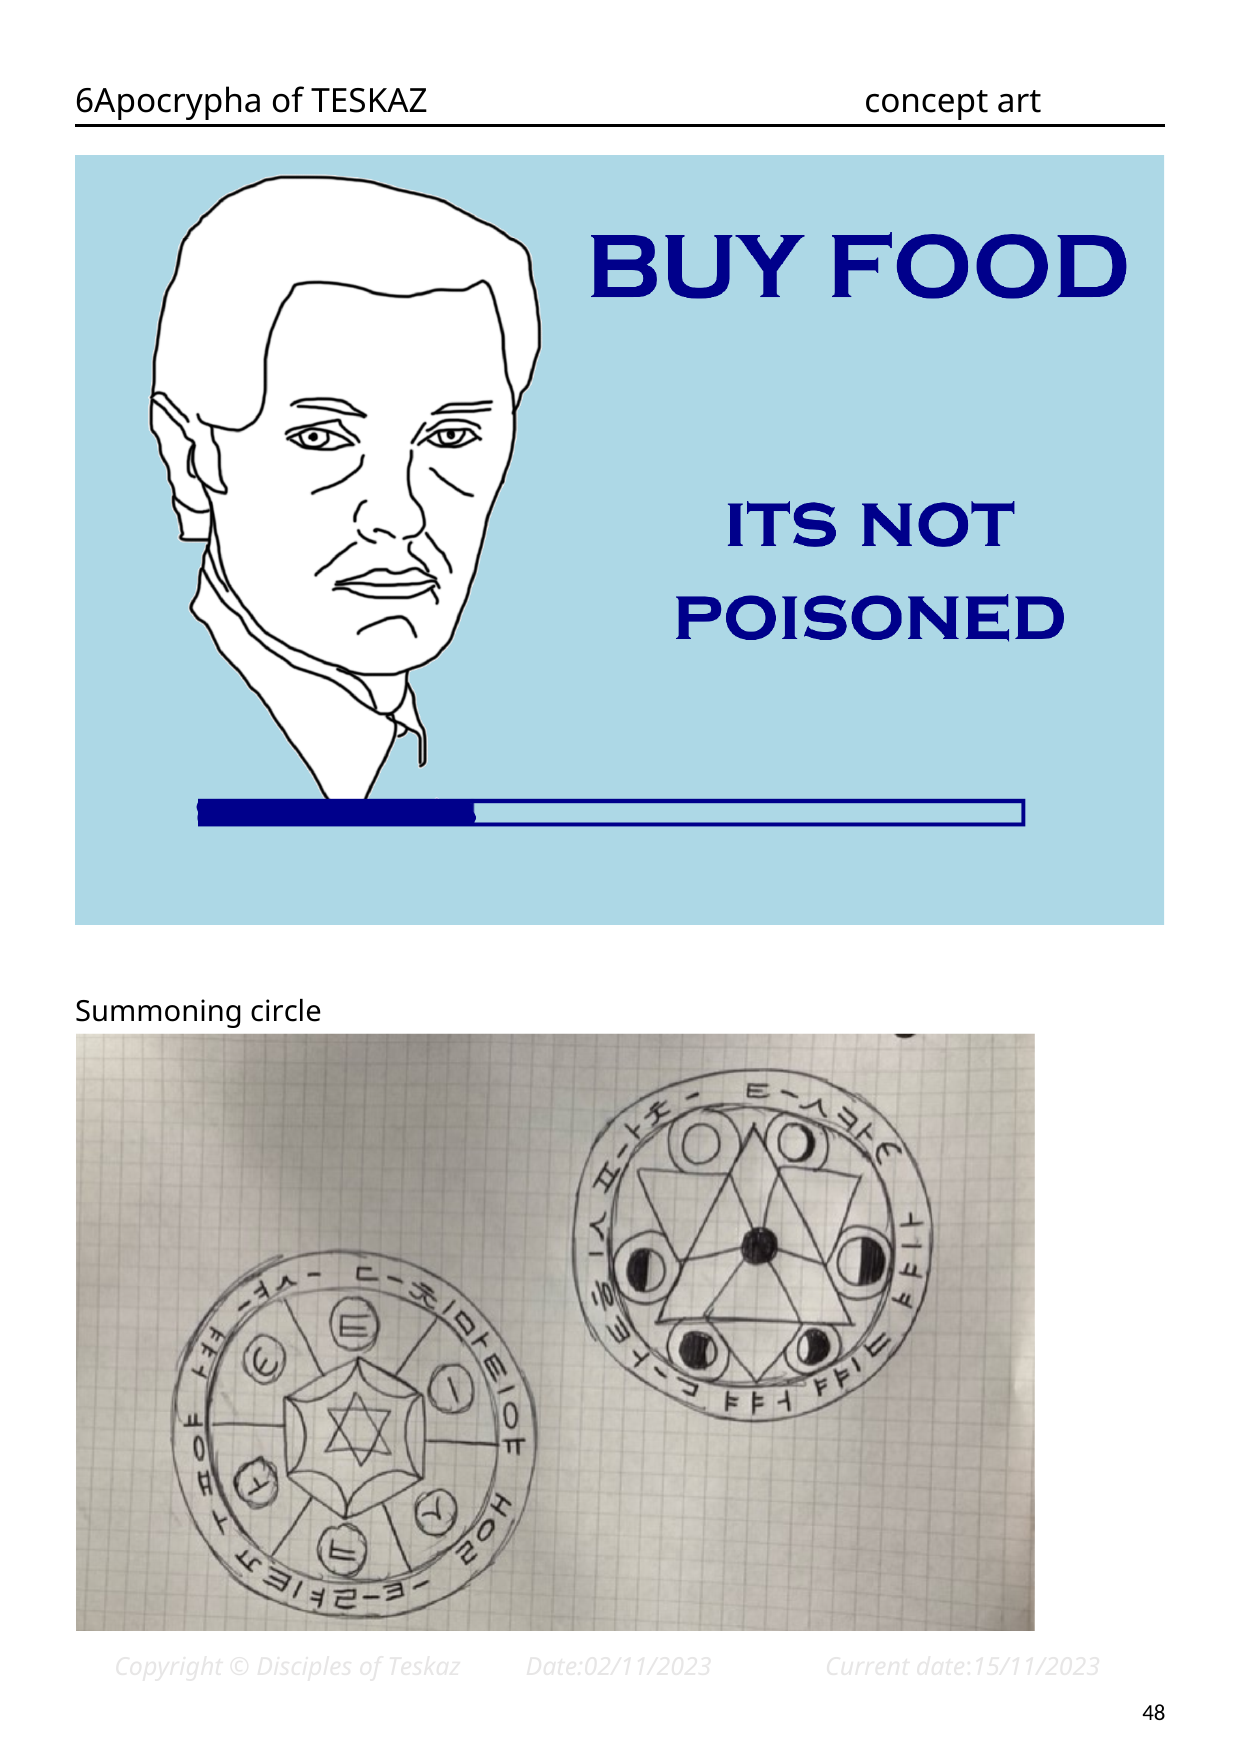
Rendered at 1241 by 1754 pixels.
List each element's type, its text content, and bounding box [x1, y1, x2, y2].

picture [77, 1034, 1034, 1631]
picture [75, 155, 1165, 925]
subtitle Summoning circle [75, 991, 1165, 1030]
